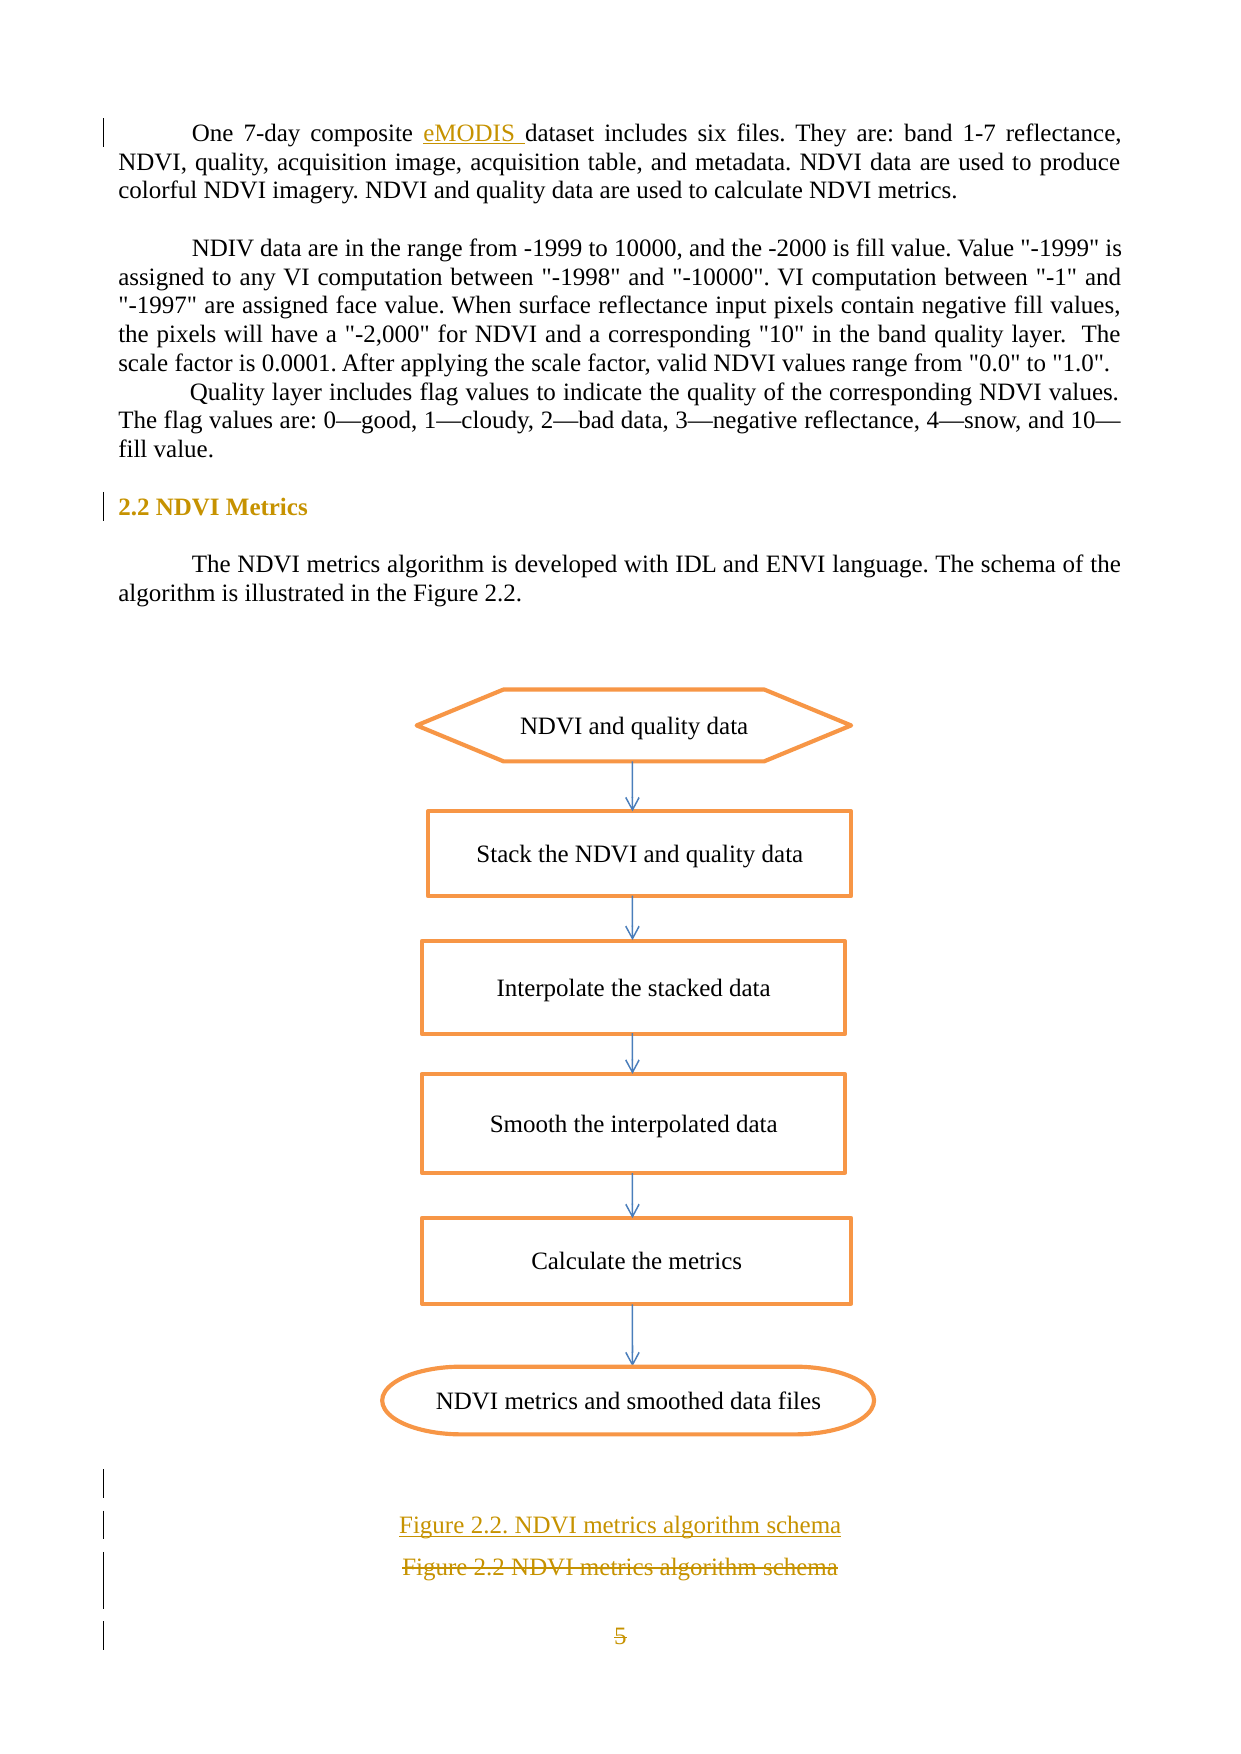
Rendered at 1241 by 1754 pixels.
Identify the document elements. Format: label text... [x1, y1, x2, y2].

text NDIV data are in the range from -1999 to 10000, and the -2000 is fill value. Value "-1999" is assigned to any VI computation between "-1998" and "-10000". VI computation between "-1" and "-1997" are assigned face value. When surface reflectance input pixels contain negative fill values, the pixels will have a "-2,000" for NDVI and a corresponding "10" in the band quality layer. The scale factor is 0.0001. After applying the scale factor, valid NDVI values range from "0.0" to "1.0". [118, 233, 1122, 377]
text The NDVI metrics algorithm is developed with IDL and ENVI language. The schema of the algorithm is illustrated in the Figure 2.2. [118, 549, 1122, 607]
text 2.2 NDVI Metrics [118, 492, 1122, 521]
text Quality layer includes flag values to indicate the quality of the corresponding NDVI values. The flag values are: 0—good, 1—cloudy, 2—bad data, 3—negative reflectance, 4—snow, and 10—fill value. [118, 377, 1122, 463]
text One 7-day composite dataset includes six files. They are: band 1-7 reflectance, NDVI, quality, acquisition image, acquisition table, and metadata. NDVI data are used to produce colorful NDVI imagery. NDVI and quality data are used to calculate NDVI metrics. [118, 118, 1122, 204]
